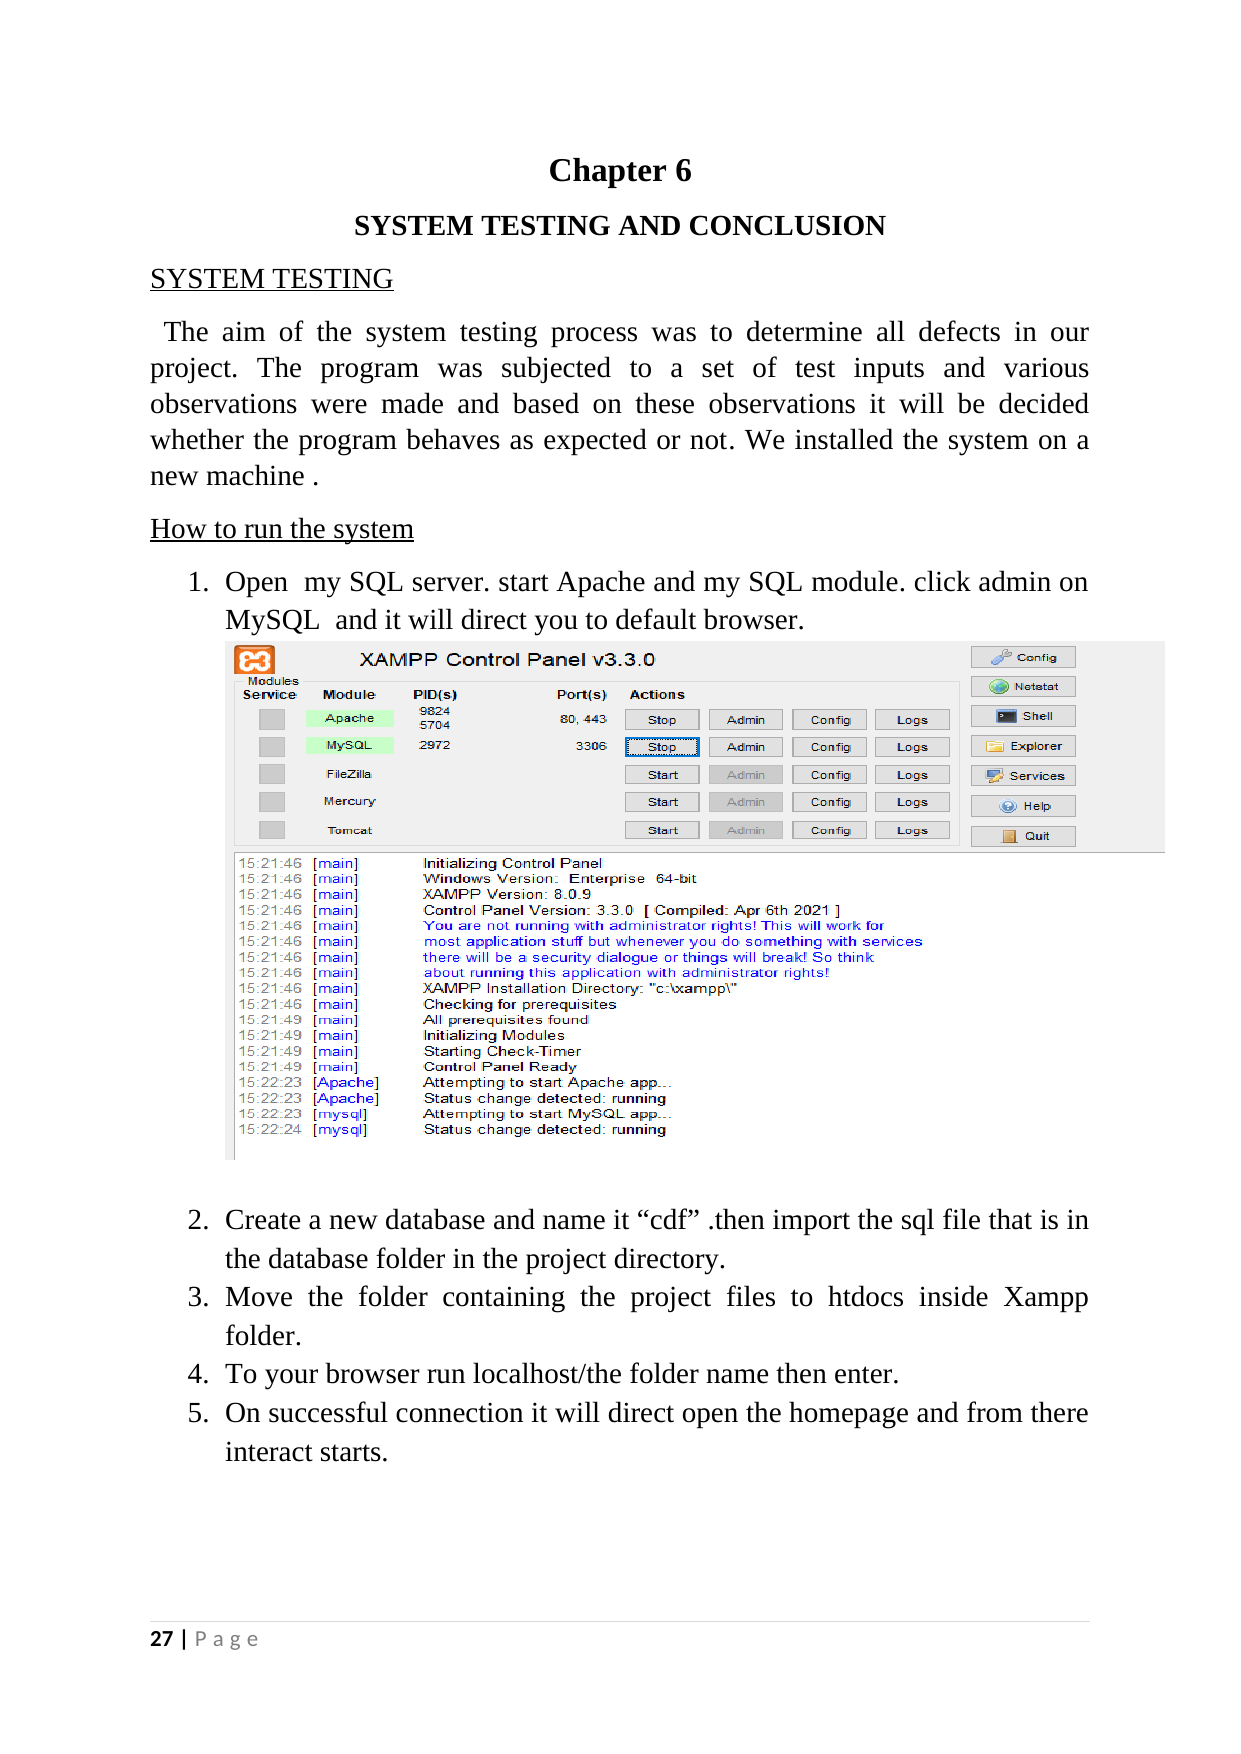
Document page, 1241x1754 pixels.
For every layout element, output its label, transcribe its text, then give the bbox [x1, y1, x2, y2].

text SYSTEM TESTING [150, 261, 1090, 294]
list Open my SQL server. start Apache and my SQL module. click admin on MySQL and it will direct you to default browser. [187, 564, 1090, 636]
text Chapter 6 [150, 150, 1090, 188]
list Move the folder containing the project files to htdocs inside Xampp folder. [187, 1279, 1090, 1352]
text How to run the system [150, 511, 1090, 544]
picture [225, 641, 1166, 1160]
list To your browser run localhost/the folder name then enter. [187, 1357, 1090, 1390]
text The aim of the system testing process was to determine all defects in our project. The program was subjected to a set of test inputs and various observations were made and based on these observations it will be decided whether the program behaves as expected or not. We installed the system on a new machine . [150, 314, 1090, 492]
list On successful connection it will direct open the homepage and from there interact starts. [187, 1395, 1090, 1467]
list Create a new database and name it “cdf” .then import the sql file that is in the database folder in the project directory. [187, 1202, 1090, 1274]
text SYSTEM TESTING AND CONCLUSION [150, 208, 1090, 242]
